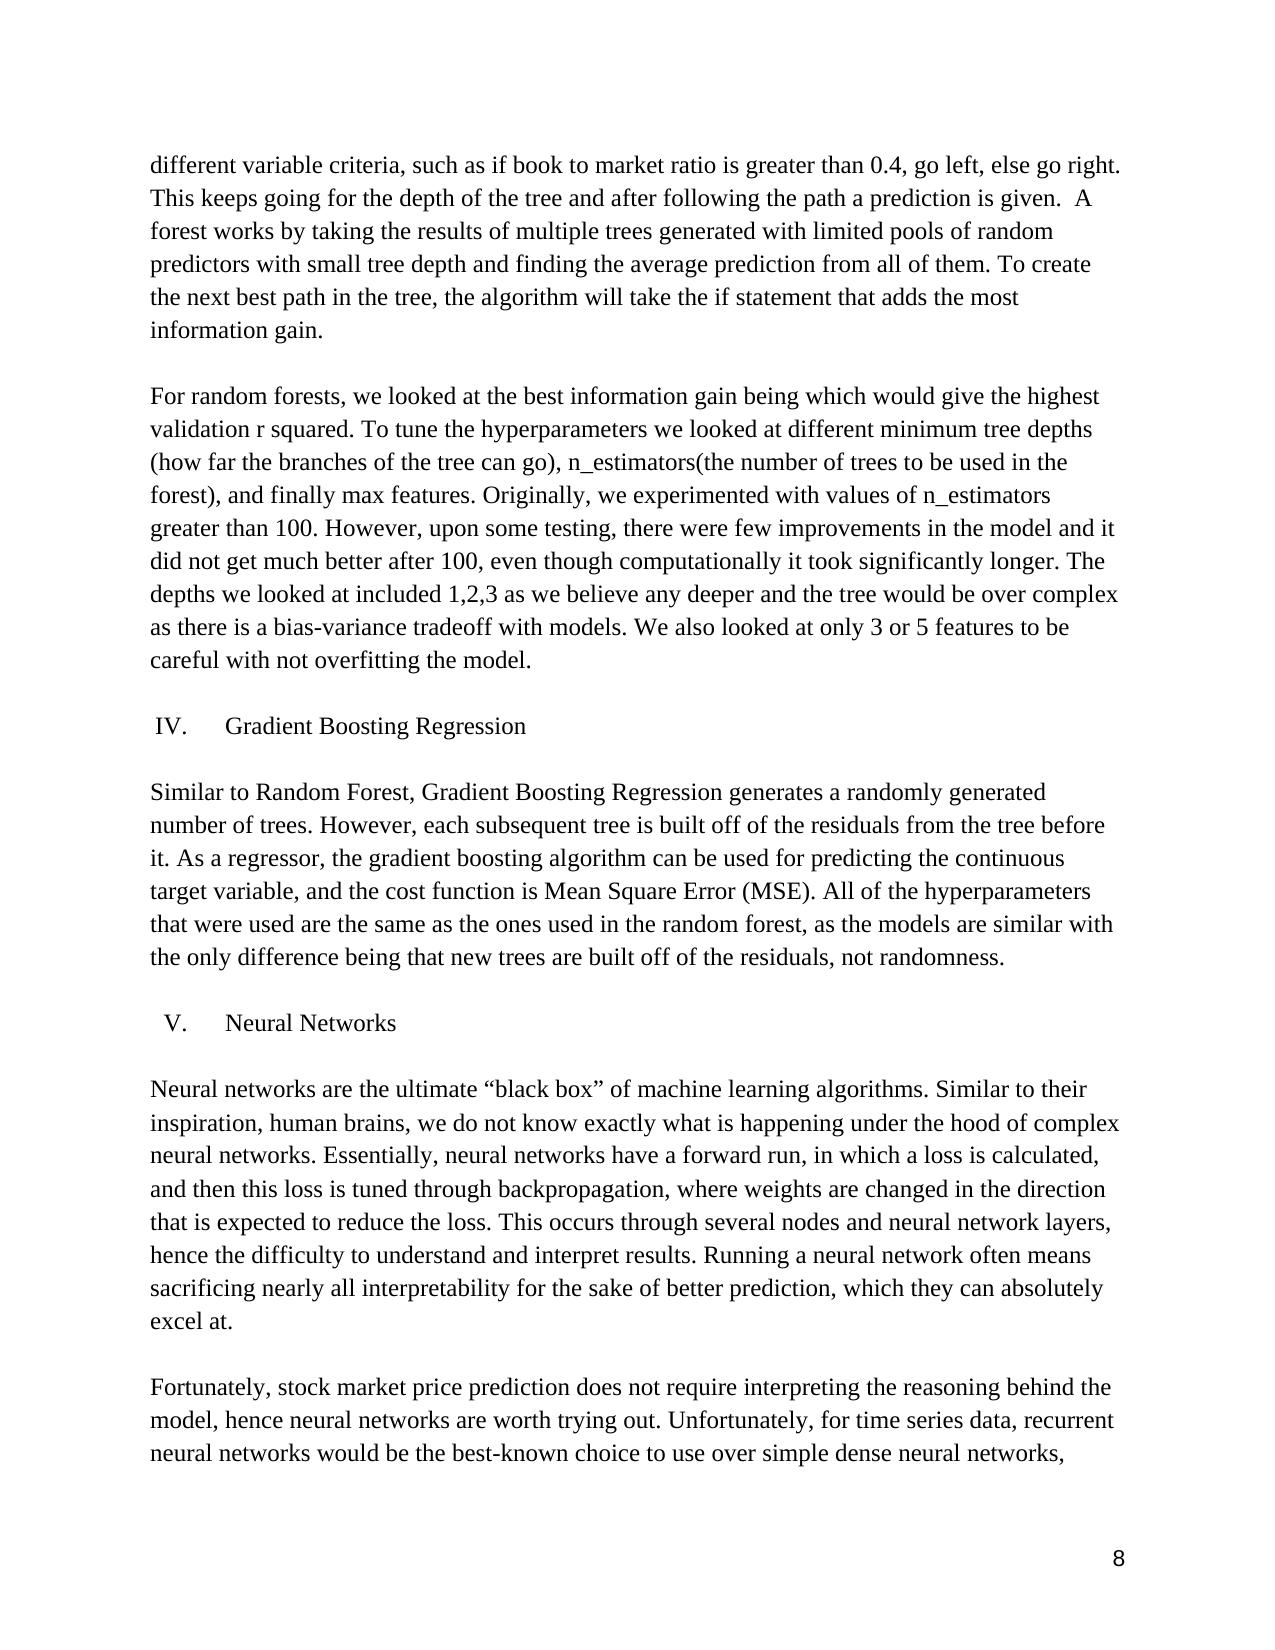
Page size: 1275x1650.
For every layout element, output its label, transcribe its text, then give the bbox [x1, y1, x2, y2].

text Similar to Random Forest, Gradient Boosting Regression generates a randomly generated number of trees. However, each subsequent tree is built off of the residuals from the tree before it. As a regressor, the gradient boosting algorithm can be used for predicting the continuous target variable, and the cost function is Mean Square Error (MSE). All of the hyperparameters that were used are the same as the ones used in the random forest, as the models are similar with the only difference being that new trees are built off of the residuals, not randomness. [150, 777, 1125, 971]
list Neural Networks [187, 1008, 1125, 1037]
text For random forests, we looked at the best information gain being which would give the highest validation r squared. To tune the hyperparameters we looked at different minimum tree depths (how far the branches of the tree can go), n_estimators(the number of trees to be used in the forest), and finally max features. Originally, we experimented with values of n_estimators greater than 100. However, upon some testing, there were few improvements in the model and it did not get much better after 100, even though computationally it took significantly longer. The depths we looked at included 1,2,3 as we believe any deeper and the tree would be over complex as there is a bias-variance tradeoff with models. We also looked at only 3 or 5 features to be careful with not overfitting the model. [150, 381, 1125, 674]
list Gradient Boosting Regression [187, 711, 1125, 740]
text Neural networks are the ultimate “black box” of machine learning algorithms. Similar to their inspiration, human brains, we do not know exactly what is happening under the hood of complex neural networks. Essentially, neural networks have a forward run, in which a loss is calculated, and then this loss is tuned through backpropagation, where weights are changed in the direction that is expected to reduce the loss. This occurs through several nodes and neural network layers, hence the difficulty to understand and interpret results. Running a neural network often means sacrificing nearly all interpretability for the sake of better prediction, which they can absolutely excel at. [150, 1074, 1125, 1334]
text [150, 150, 1125, 344]
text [150, 1372, 1125, 1467]
